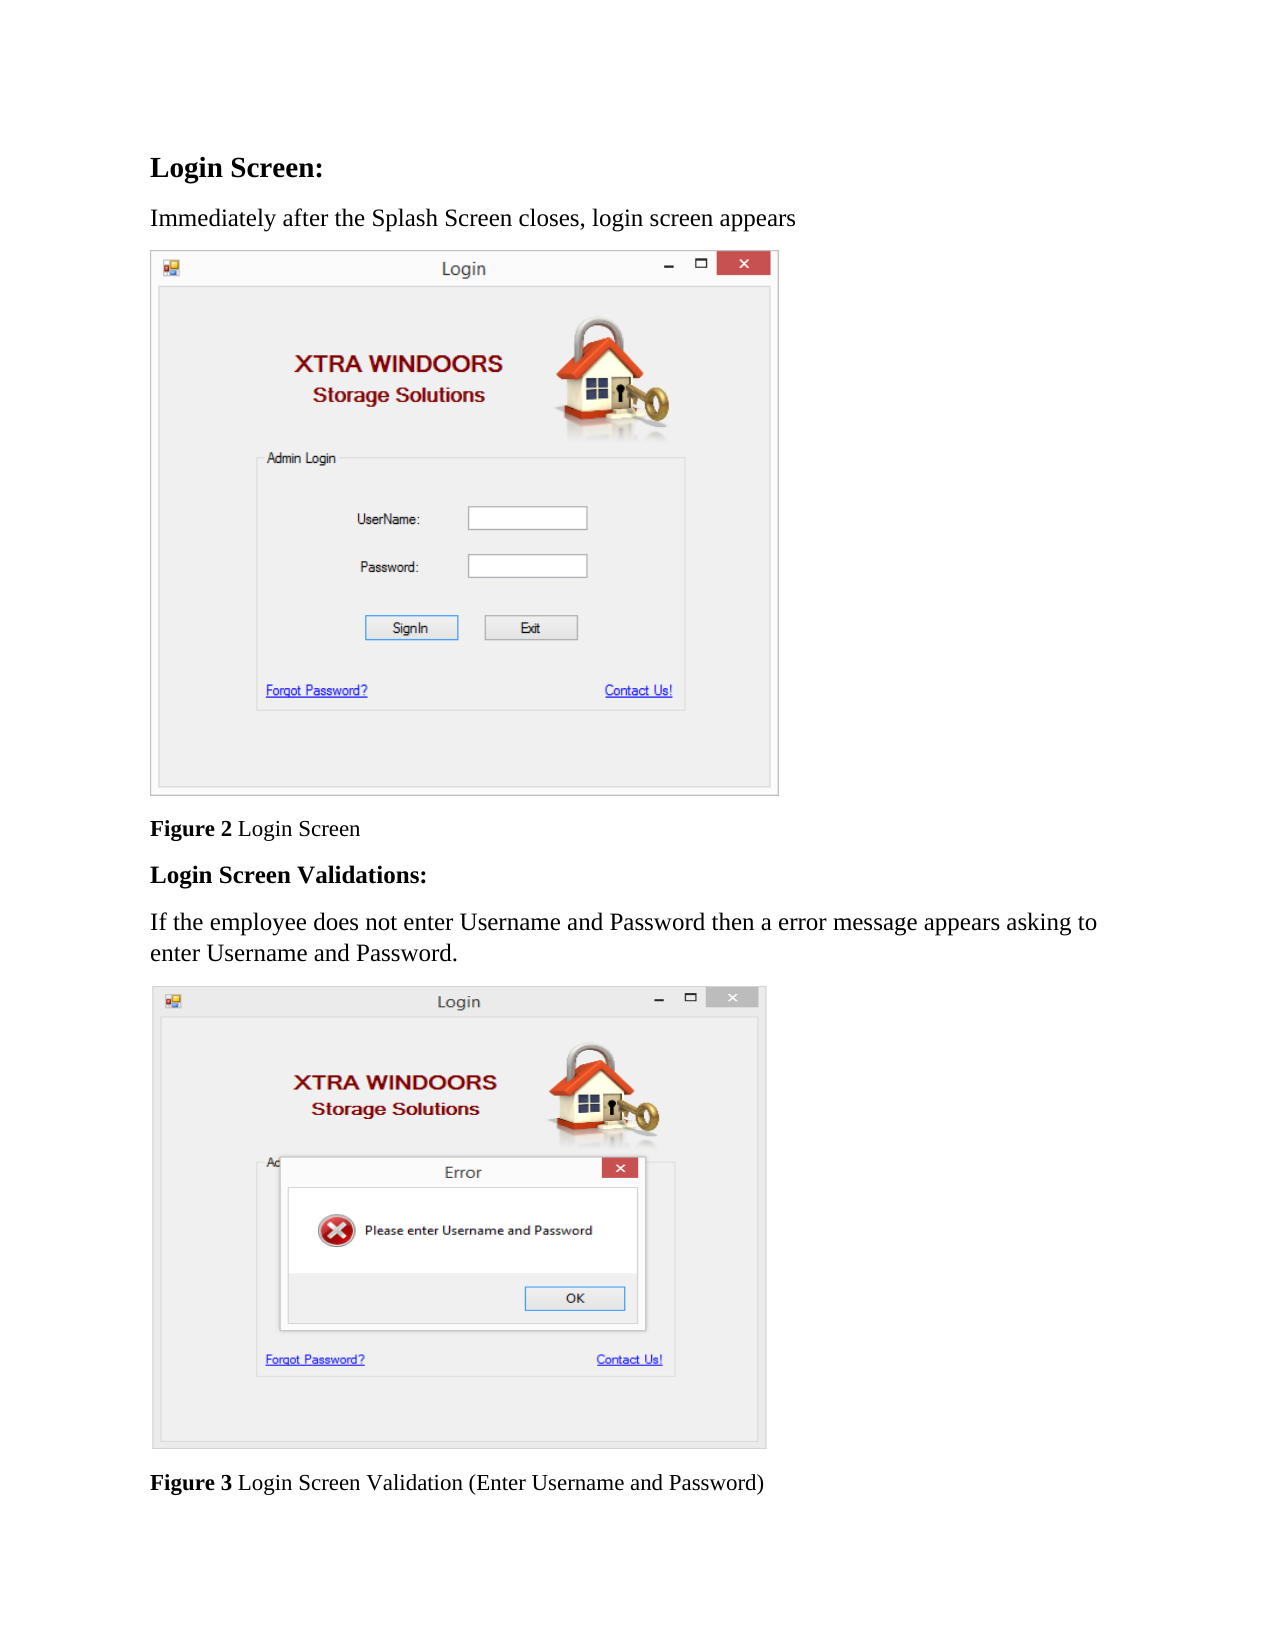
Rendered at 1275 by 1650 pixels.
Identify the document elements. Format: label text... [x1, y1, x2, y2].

text If the employee does not enter Username and Password then a error message appears asking to enter Username and Password. [150, 907, 1125, 967]
picture [150, 986, 769, 1451]
text Login Screen Validations: [150, 860, 1125, 888]
picture [150, 250, 779, 796]
text Immediately after the Splash Screen closes, login screen appears [150, 203, 1125, 232]
text Figure 3 Login Screen Validation (Enter Username and Password) [150, 1469, 1125, 1496]
text Login Screen: [150, 150, 1125, 183]
text Figure 2 Login Screen [150, 815, 1125, 841]
